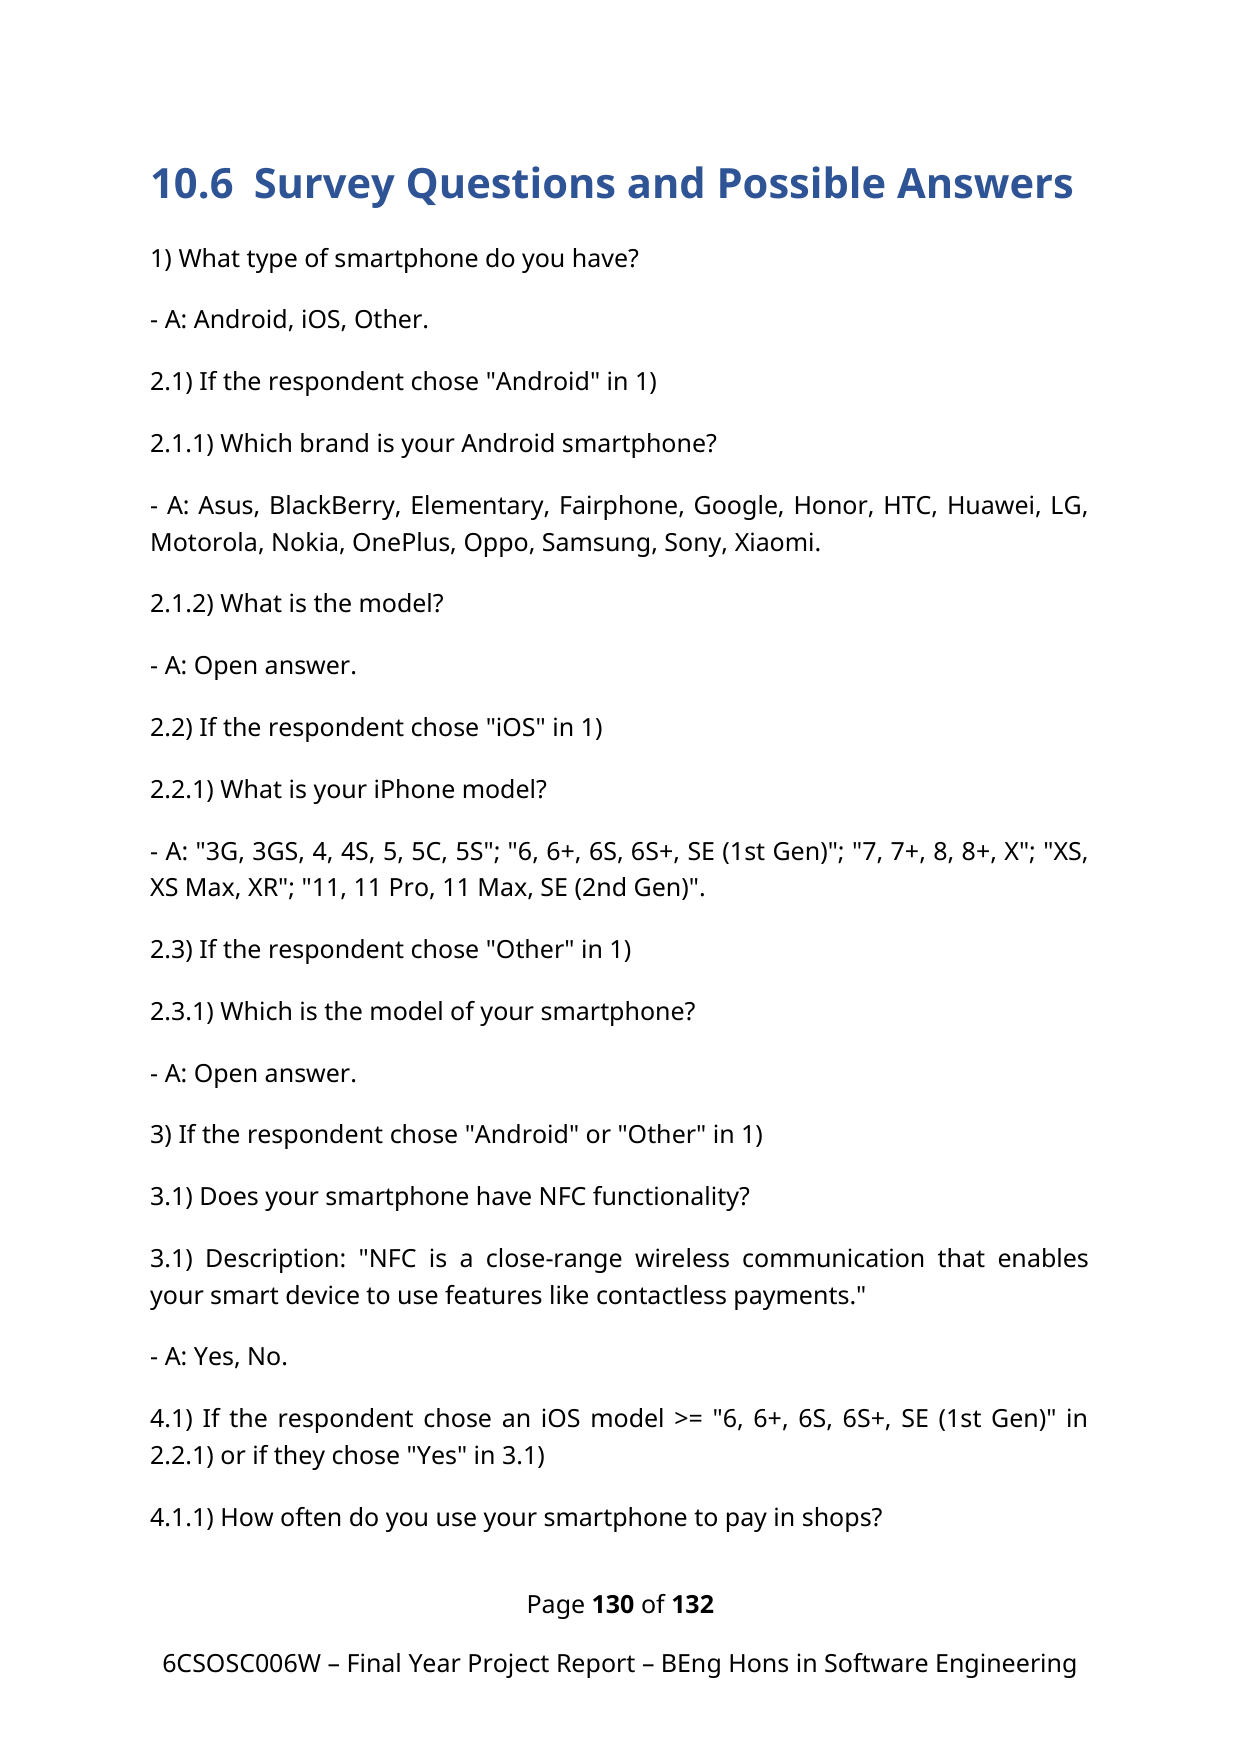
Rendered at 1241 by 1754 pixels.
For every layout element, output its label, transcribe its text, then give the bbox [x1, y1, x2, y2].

text 4.1) If the respondent chose an iOS model >= "6, 6+, 6S, 6S+, SE (1st Gen)" in 2.2.1) or if they chose "Yes" in 3.1) [150, 1401, 1090, 1472]
text 3.1) Does your smartphone have NFC functionality? [150, 1179, 1090, 1213]
text 3.1) Description: "NFC is a close-range wireless communication that enables your smart device to use features like contactless payments." [150, 1241, 1090, 1311]
text - A: "3G, 3GS, 4, 4S, 5, 5C, 5S"; "6, 6+, 6S, 6S+, SE (1st Gen)"; "7, 7+, 8, 8+, X"; "XS, XS Max, XR"; "11, 11 Pro, 11 Max, SE (2nd Gen)". [150, 833, 1090, 904]
text 2.1.2) What is the model? [150, 586, 1090, 620]
text - A: Asus, BlackBerry, Elementary, Fairphone, Google, Honor, HTC, Huawei, LG, Motorola, Nokia, OnePlus, Oppo, Samsung, Sony, Xiaomi. [150, 487, 1090, 558]
text 2.3) If the respondent chose "Other" in 1) [150, 932, 1090, 966]
text - A: Open answer. [150, 648, 1090, 682]
text 2.1.1) Which brand is your Android smartphone? [150, 426, 1090, 460]
text 2.1) If the respondent chose "Android" in 1) [150, 364, 1090, 398]
text 2.3.1) Which is the model of your smartphone? [150, 993, 1090, 1027]
text 1) What type of smartphone do you have? [150, 240, 1090, 274]
text 3) If the respondent chose "Android" or "Other" in 1) [150, 1117, 1090, 1151]
text - A: Android, iOS, Other. [150, 302, 1090, 336]
text 2.2.1) What is your iPhone model? [150, 771, 1090, 805]
text 2.2) If the respondent chose "iOS" in 1) [150, 709, 1090, 744]
text - A: Open answer. [150, 1055, 1090, 1089]
text 4.1.1) How often do you use your smartphone to pay in shops? [150, 1499, 1090, 1533]
subtitle Survey Questions and Possible Answers [150, 154, 1090, 211]
text - A: Yes, No. [150, 1339, 1090, 1373]
